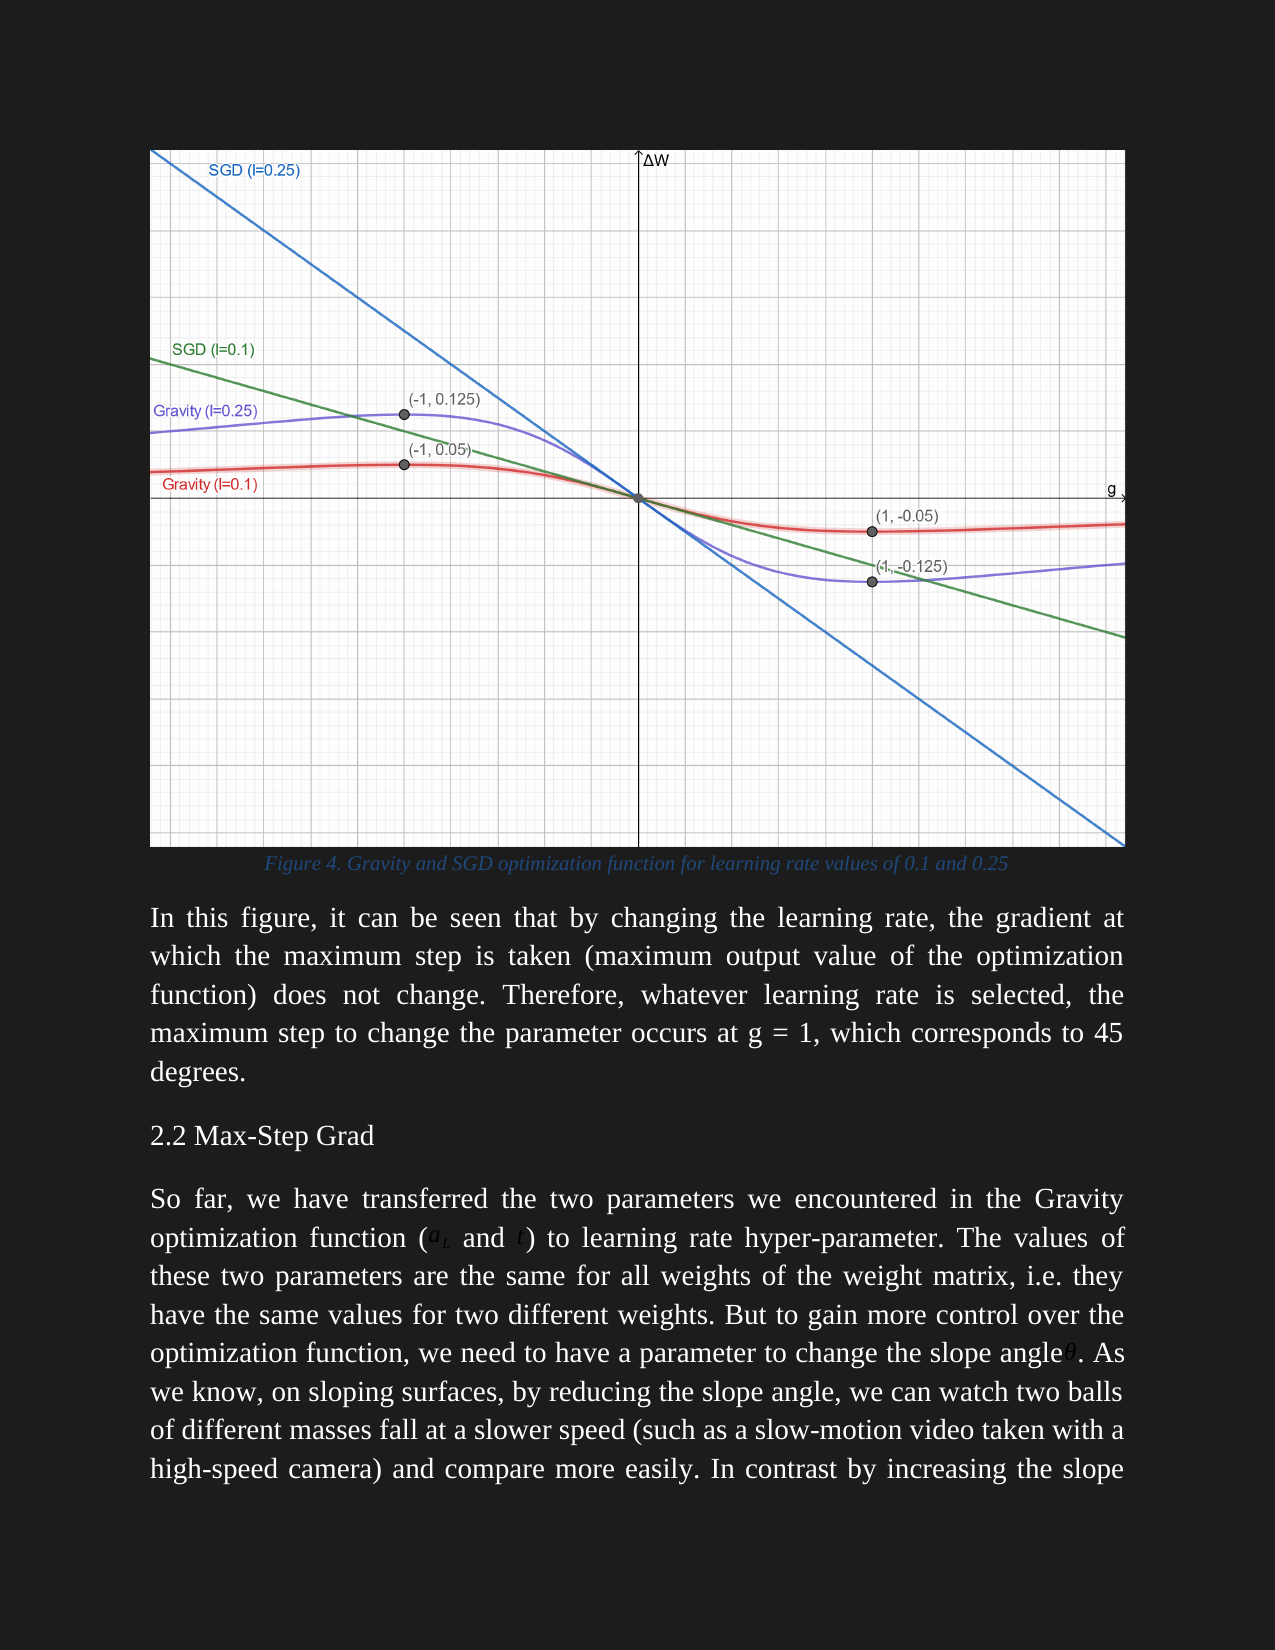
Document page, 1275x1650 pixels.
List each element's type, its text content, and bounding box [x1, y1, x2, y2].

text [150, 1181, 1125, 1484]
subtitle 2.2 Max-Step Grad [150, 1118, 1125, 1151]
text Figure 4. Gravity and SGD optimization function for learning rate values of 0.1 and 0.25 [150, 851, 1125, 875]
text In this figure, it can be seen that by changing the learning rate, the gradient at which the maximum step is taken (maximum output value of the optimization function) does not change. Therefore, whatever learning rate is selected, the maximum step to change the parameter occurs at g = 1, which corresponds to 45 degrees. [150, 900, 1125, 1088]
picture [150, 150, 1125, 847]
